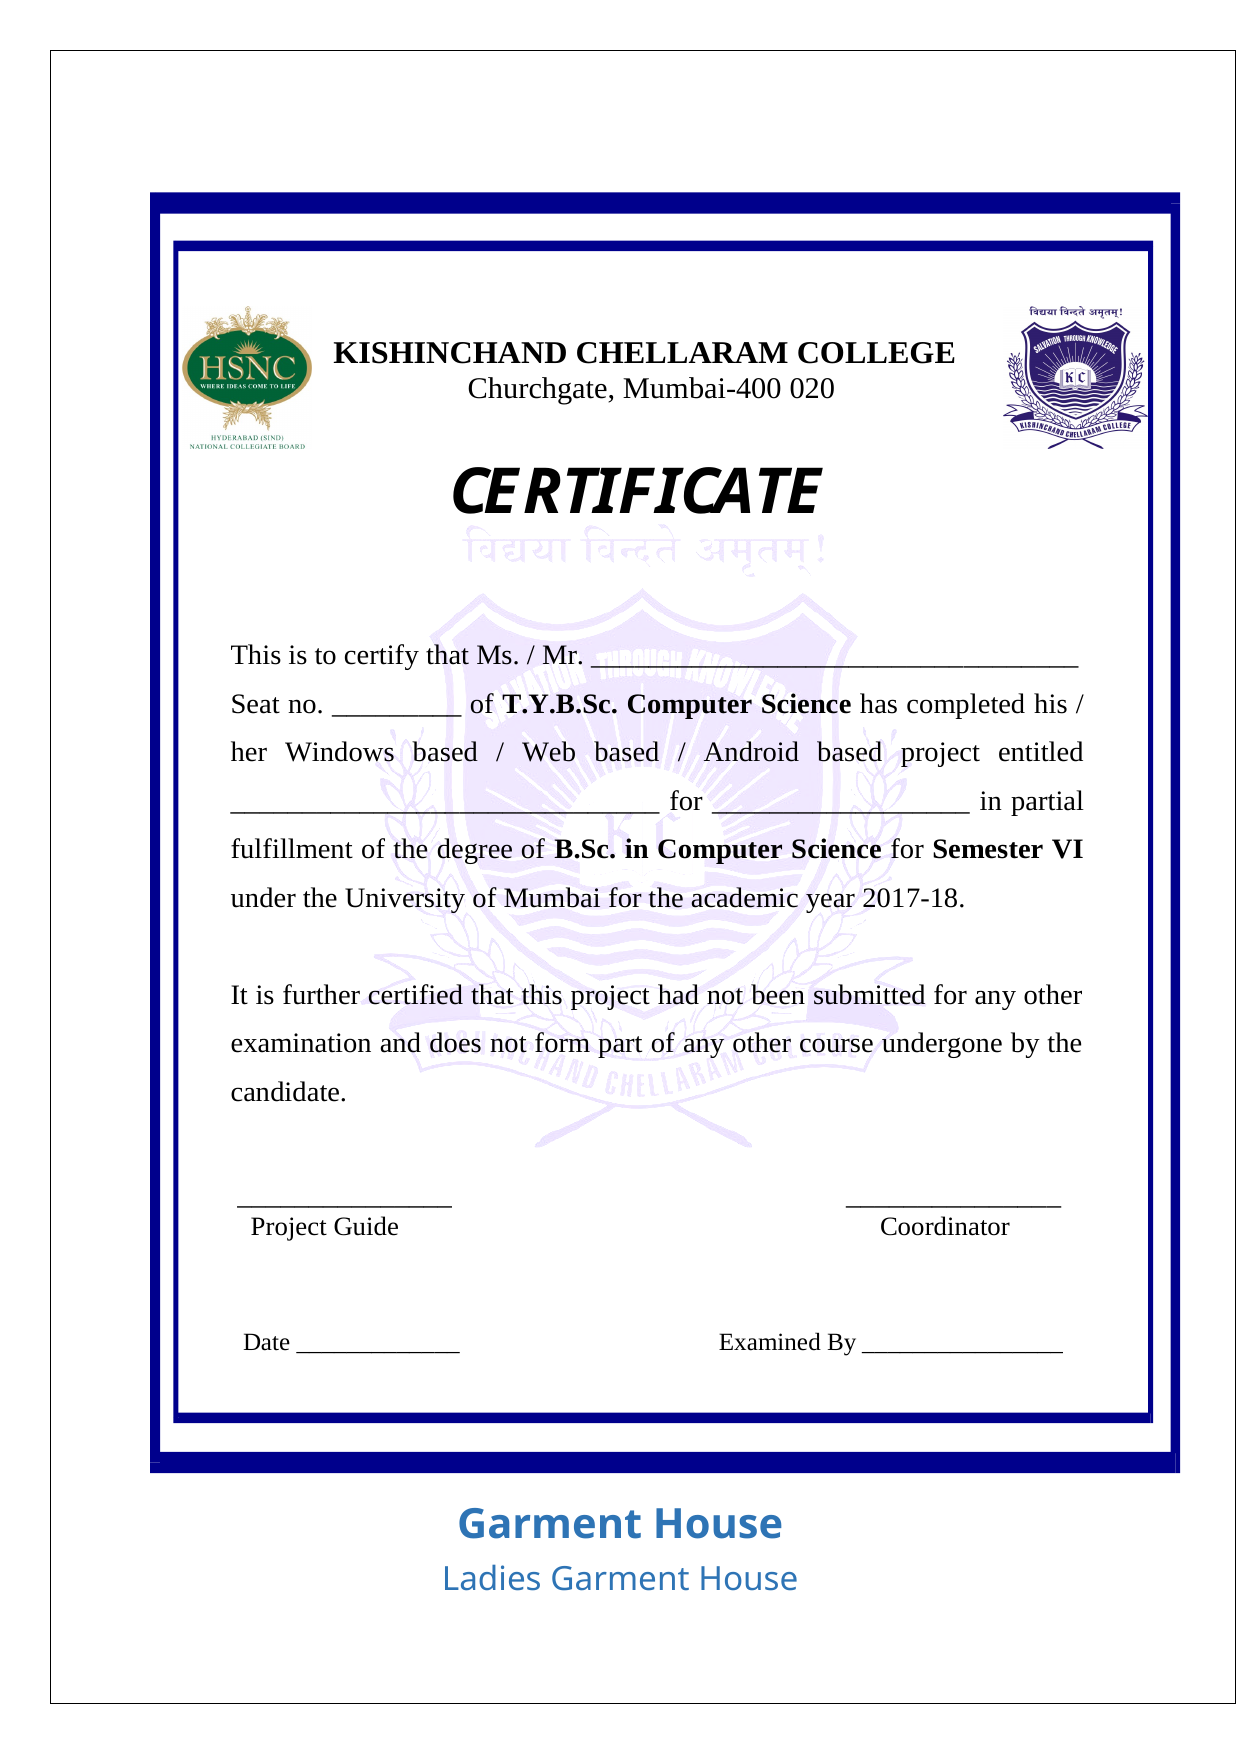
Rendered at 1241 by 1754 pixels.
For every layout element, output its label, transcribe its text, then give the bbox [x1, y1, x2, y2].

text Garment House [150, 1494, 1090, 1551]
text Ladies Garment House [150, 1555, 1090, 1600]
